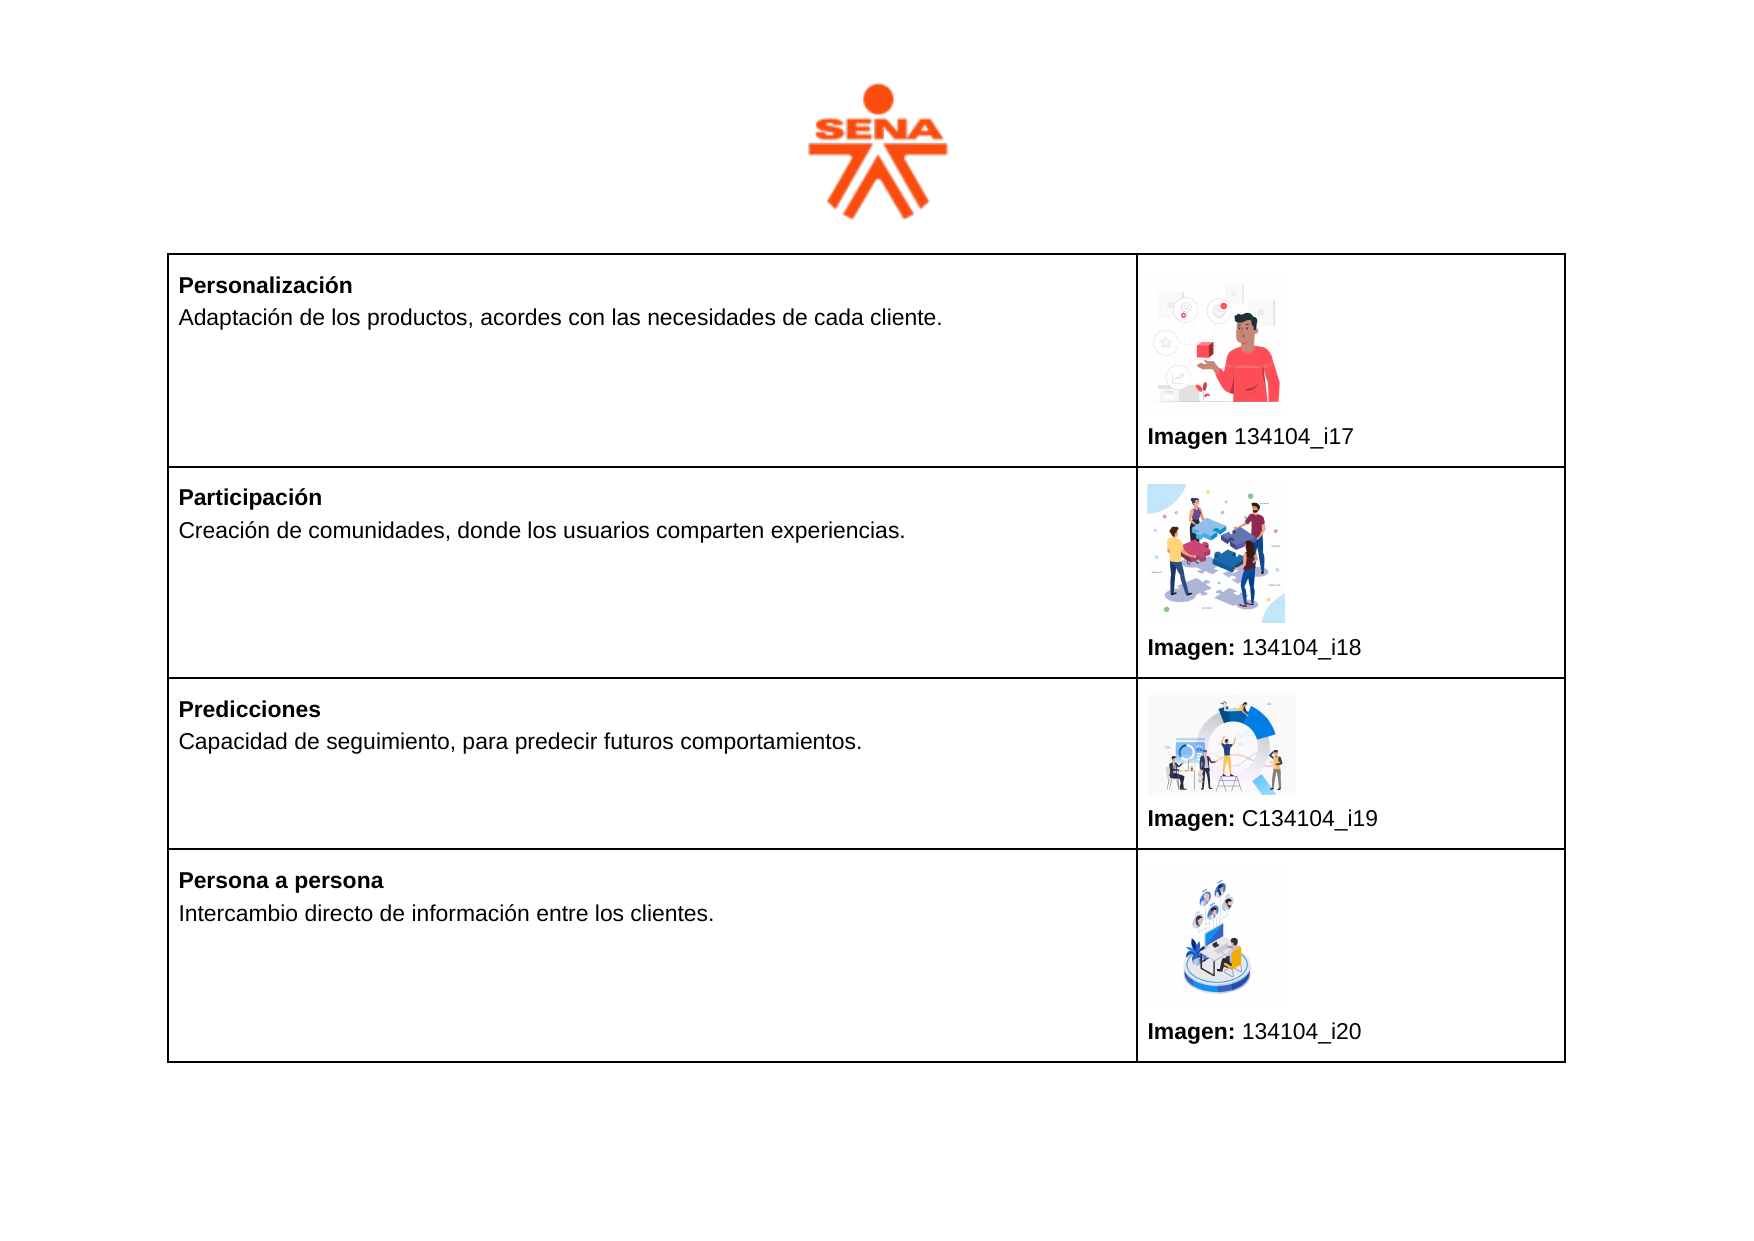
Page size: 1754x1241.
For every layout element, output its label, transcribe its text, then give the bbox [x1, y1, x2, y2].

picture [1147, 484, 1286, 623]
table_cell Imagen: 134104_i20 [1138, 850, 1564, 1061]
table_cell Imagen: 134104_i18 [1138, 468, 1564, 677]
picture [1147, 867, 1287, 1007]
table_cell Imagen: C134104_i19 [1138, 679, 1564, 848]
picture [796, 75, 958, 227]
table_cell Participación Creación de comunidades, donde los usuarios comparten experiencias. [169, 468, 1136, 677]
picture [1147, 695, 1296, 795]
table_cell Imagen 134104_i17 [1138, 255, 1564, 466]
picture [1147, 271, 1287, 412]
table_cell Persona a persona Intercambio directo de información entre los clientes. [169, 850, 1136, 1061]
table_cell Predicciones Capacidad de seguimiento, para predecir futuros comportamientos. [169, 679, 1136, 848]
table_cell Personalización Adaptación de los productos, acordes con las necesidades de cada cliente. [169, 255, 1136, 466]
